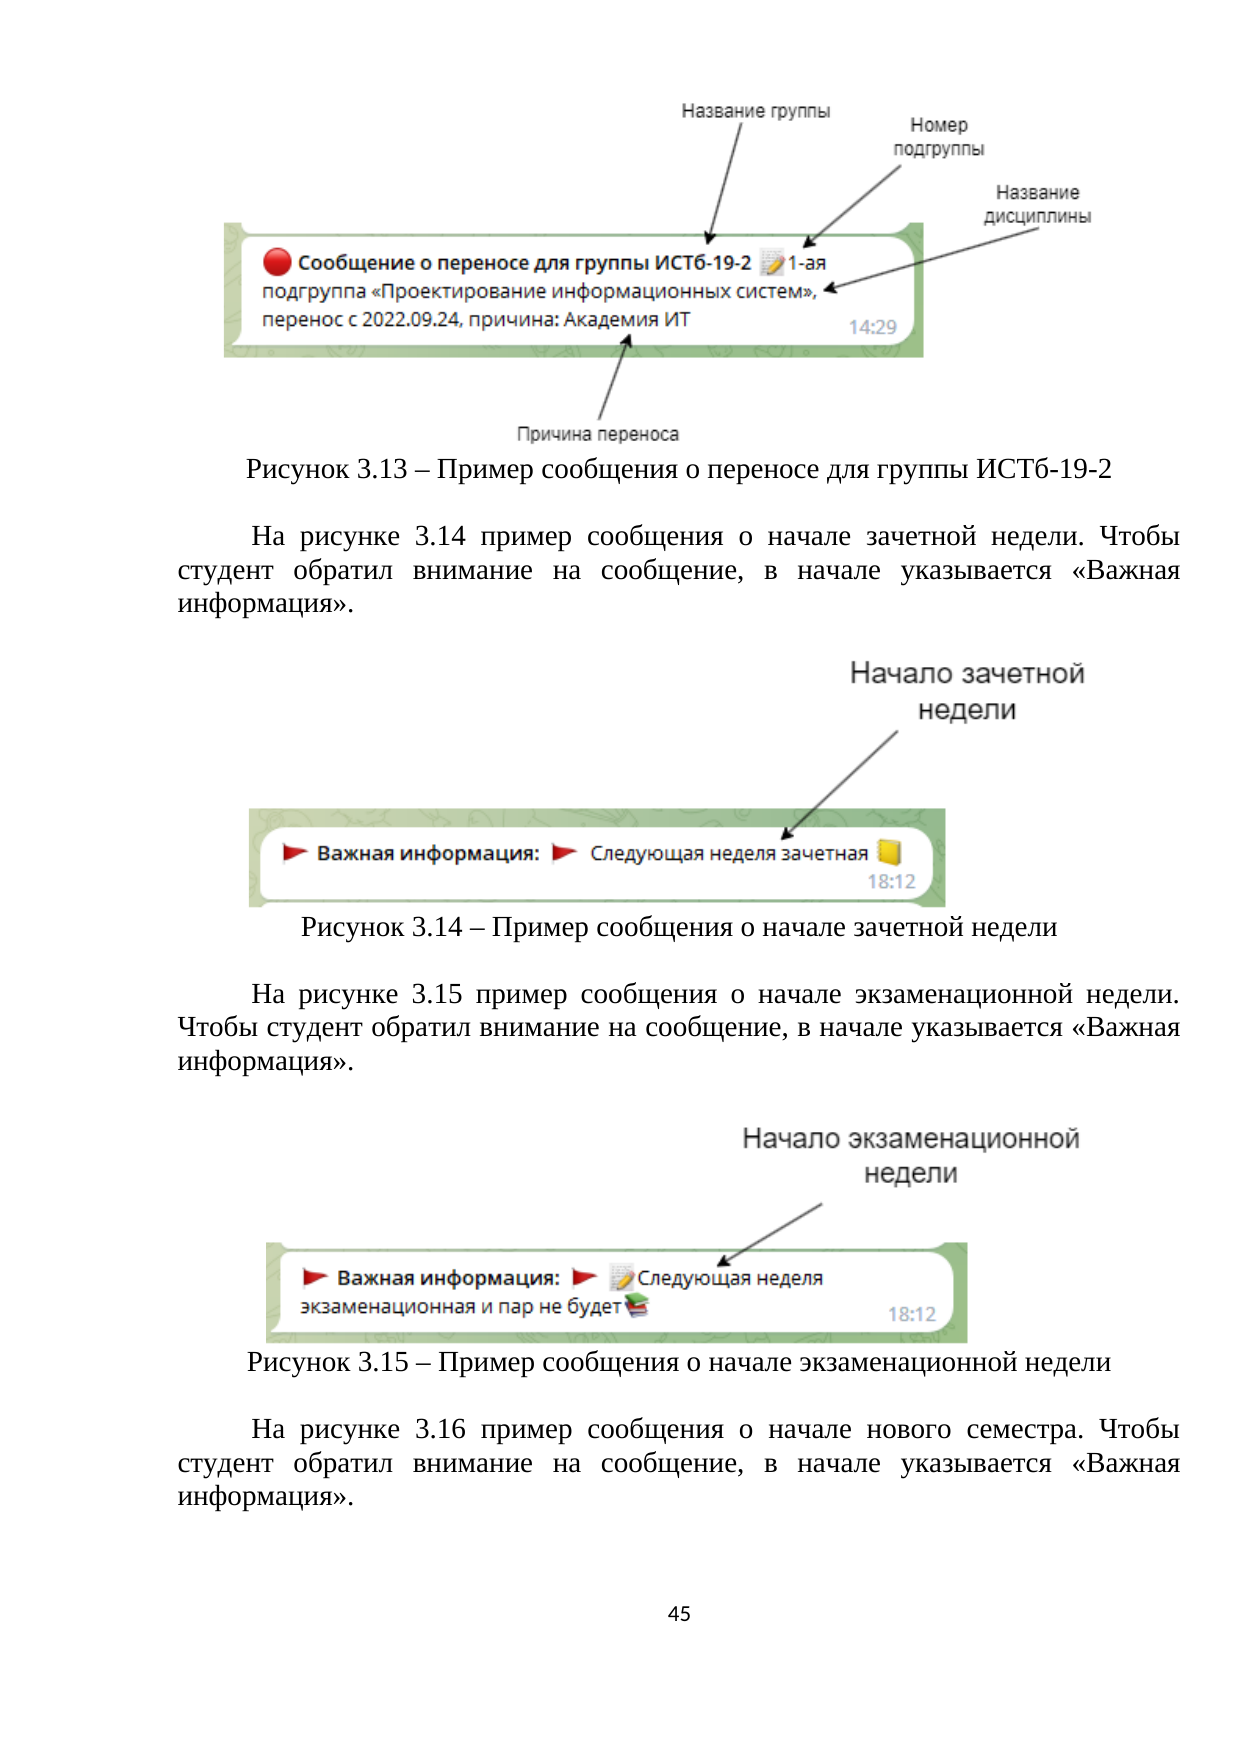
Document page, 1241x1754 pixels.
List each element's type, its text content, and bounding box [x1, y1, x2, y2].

text Рисунок 3.15 – Пример сообщения о начале экзаменационной недели [177, 1344, 1181, 1378]
text На рисунке 3.16 пример сообщения о начале нового семестра. Чтобы студент обратил внимание на сообщение, в начале указывается «Важная информация». [177, 1411, 1181, 1512]
picture [248, 652, 1110, 909]
picture [223, 88, 1135, 452]
text На рисунке 3.15 пример сообщения о начале экзаменационной недели. Чтобы студент обратил внимание на сообщение, в начале указывается «Важная информация». [177, 976, 1181, 1076]
text Рисунок 3.13 – Пример сообщения о переносе для группы ИСТб-19-2 [177, 451, 1181, 485]
picture [266, 1110, 1093, 1345]
text Рисунок 3.14 – Пример сообщения о начале зачетной недели [177, 909, 1181, 942]
text На рисунке 3.14 пример сообщения о начале зачетной недели. Чтобы студент обратил внимание на сообщение, в начале указывается «Важная информация». [177, 518, 1181, 619]
